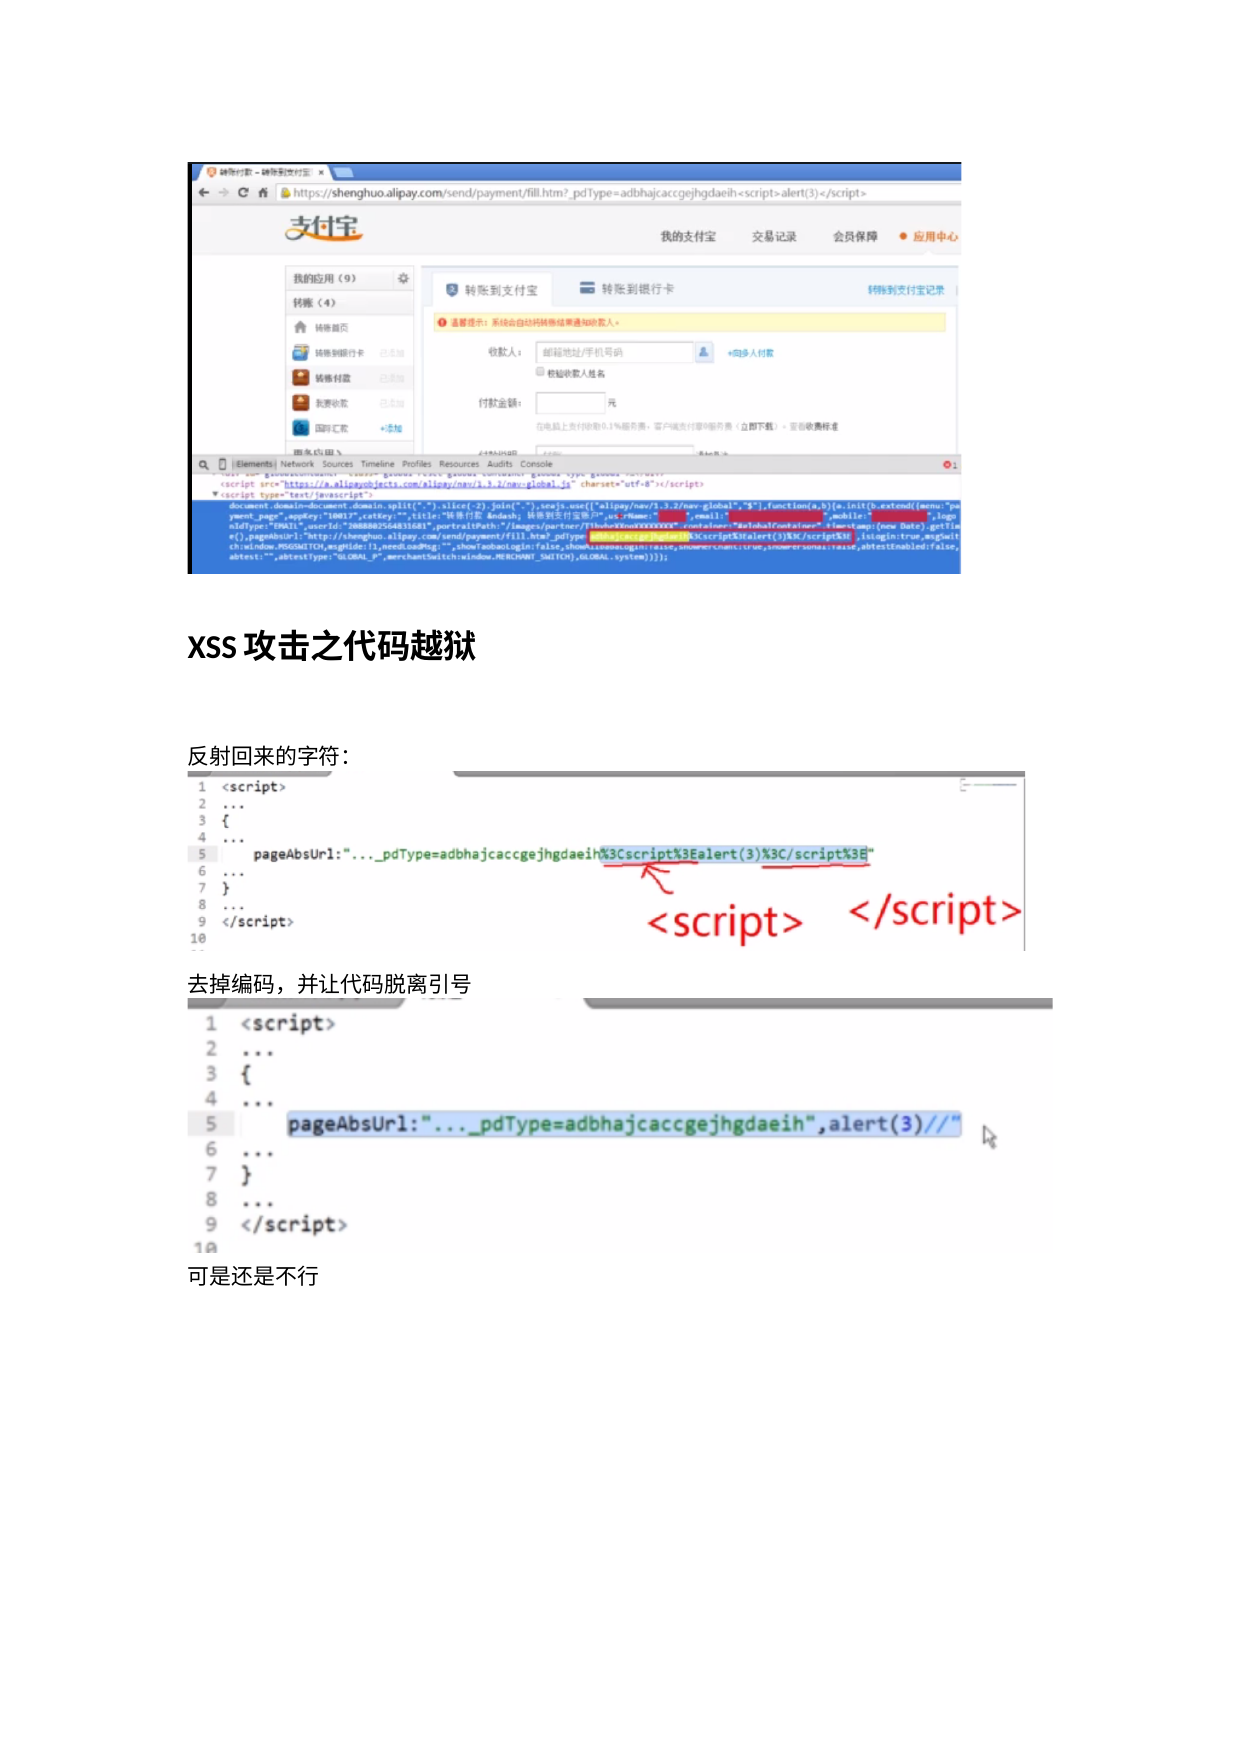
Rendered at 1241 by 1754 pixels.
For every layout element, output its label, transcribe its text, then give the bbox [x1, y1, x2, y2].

picture [187, 162, 962, 574]
picture [187, 771, 1025, 951]
text 反射回来的字符： [187, 739, 1053, 771]
subtitle XSS攻击之代码越狱 [187, 612, 1053, 677]
picture [187, 998, 1053, 1253]
text 可是还是不行 [187, 1259, 1053, 1291]
text 去掉编码，并让代码脱离引号 [187, 966, 1053, 998]
